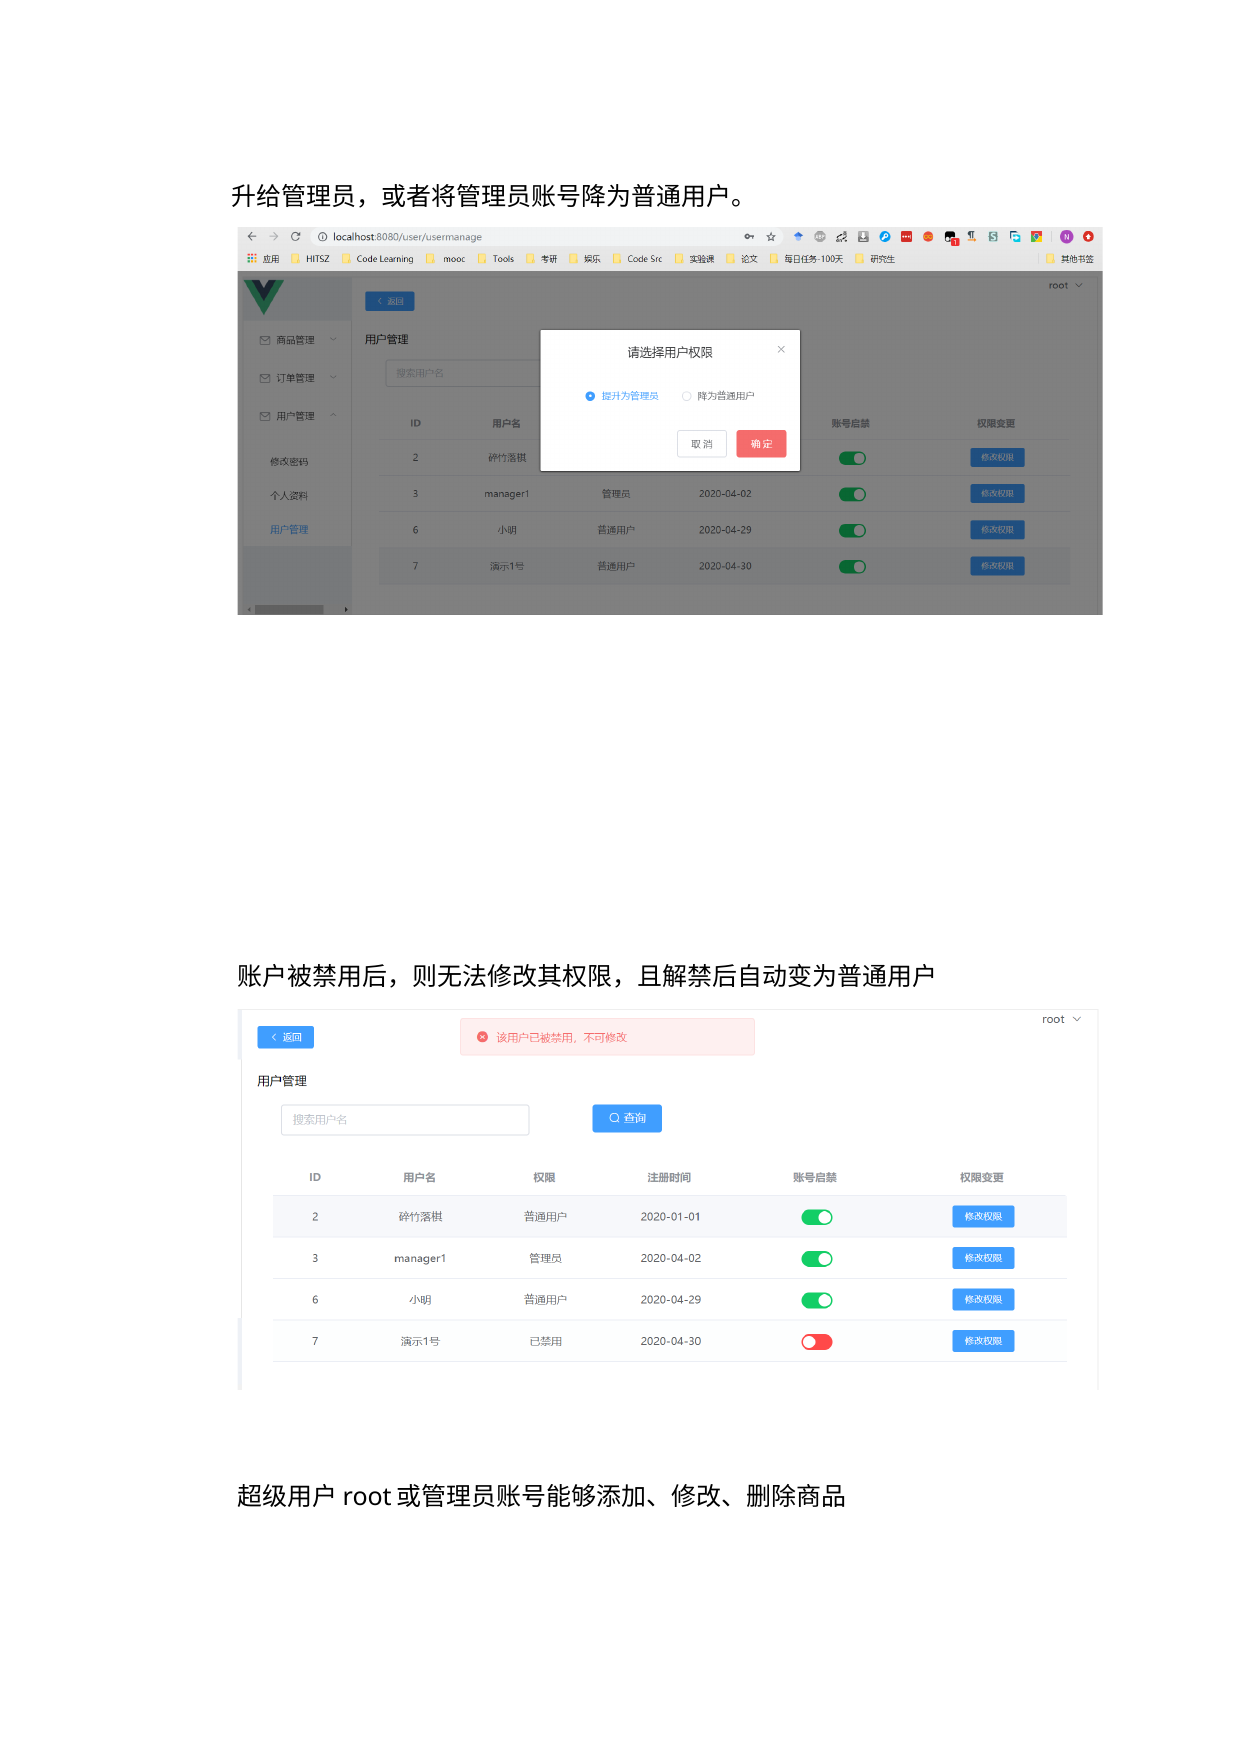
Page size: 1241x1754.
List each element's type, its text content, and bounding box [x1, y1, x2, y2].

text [231, 162, 1053, 227]
picture [237, 1007, 1103, 1390]
picture [237, 227, 1103, 615]
text 账户被禁用后，则无法修改其权限，且解禁后自动变为普通用户 [231, 942, 1053, 1007]
text 超级用户root或管理员账号能够添加、修改、删除商品 [231, 1462, 1053, 1527]
